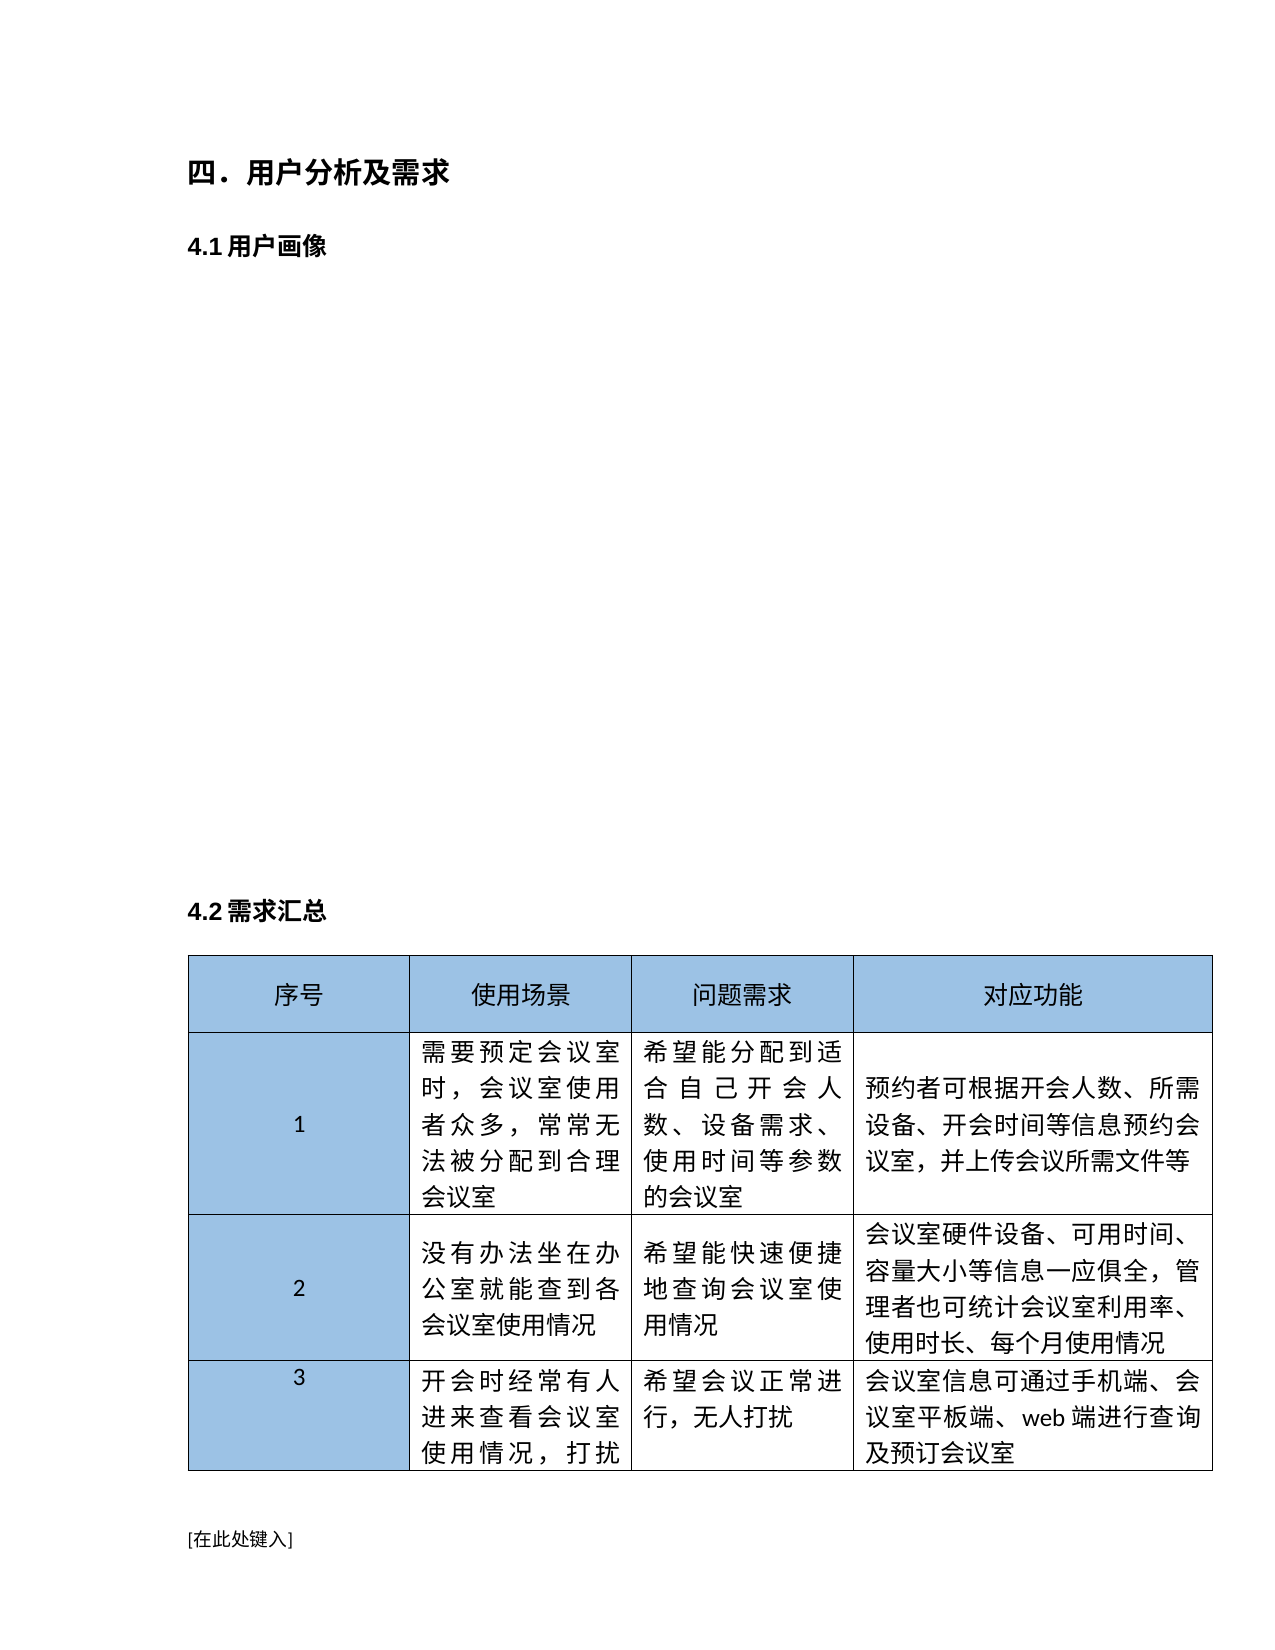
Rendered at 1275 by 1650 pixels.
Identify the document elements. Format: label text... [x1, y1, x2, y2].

subtitle 用户分析及需求 [187, 150, 1087, 192]
table_cell 需要预定会议室时，会议室使用者众多，常常无法被分配到合理会议室 [410, 1033, 631, 1214]
table_cell 希望会议正常进行，无人打扰 [632, 1361, 853, 1470]
table_header 使用场景 [410, 956, 631, 1032]
table_header 对应功能 [854, 956, 1212, 1032]
table_cell 3 [189, 1361, 409, 1470]
table_cell 希望能快速便捷地查询会议室使用情况 [632, 1215, 853, 1360]
table_cell 希望能分配到适合自己开会人数、设备需求、使用时间等参数的会议室 [632, 1033, 853, 1214]
table_cell 1 [189, 1033, 409, 1214]
table_header 序号 [189, 956, 409, 1032]
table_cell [854, 1361, 1212, 1470]
table_cell 会议室硬件设备、可用时间、容量大小等信息一应俱全，管理者也可统计会议室利用率、使用时长、每个月使用情况 [854, 1215, 1212, 1360]
subtitle 4.1用户画像 [187, 227, 1087, 263]
subtitle 4.2需求汇总 [187, 891, 1087, 928]
table_cell 2 [189, 1215, 409, 1360]
table_header 问题需求 [632, 956, 853, 1032]
table_cell 没有办法坐在办公室就能查到各会议室使用情况 [410, 1215, 631, 1360]
table_cell 预约者可根据开会人数、所需设备、开会时间等信息预约会议室，并上传会议所需文件等 [854, 1033, 1212, 1214]
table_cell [410, 1361, 631, 1470]
